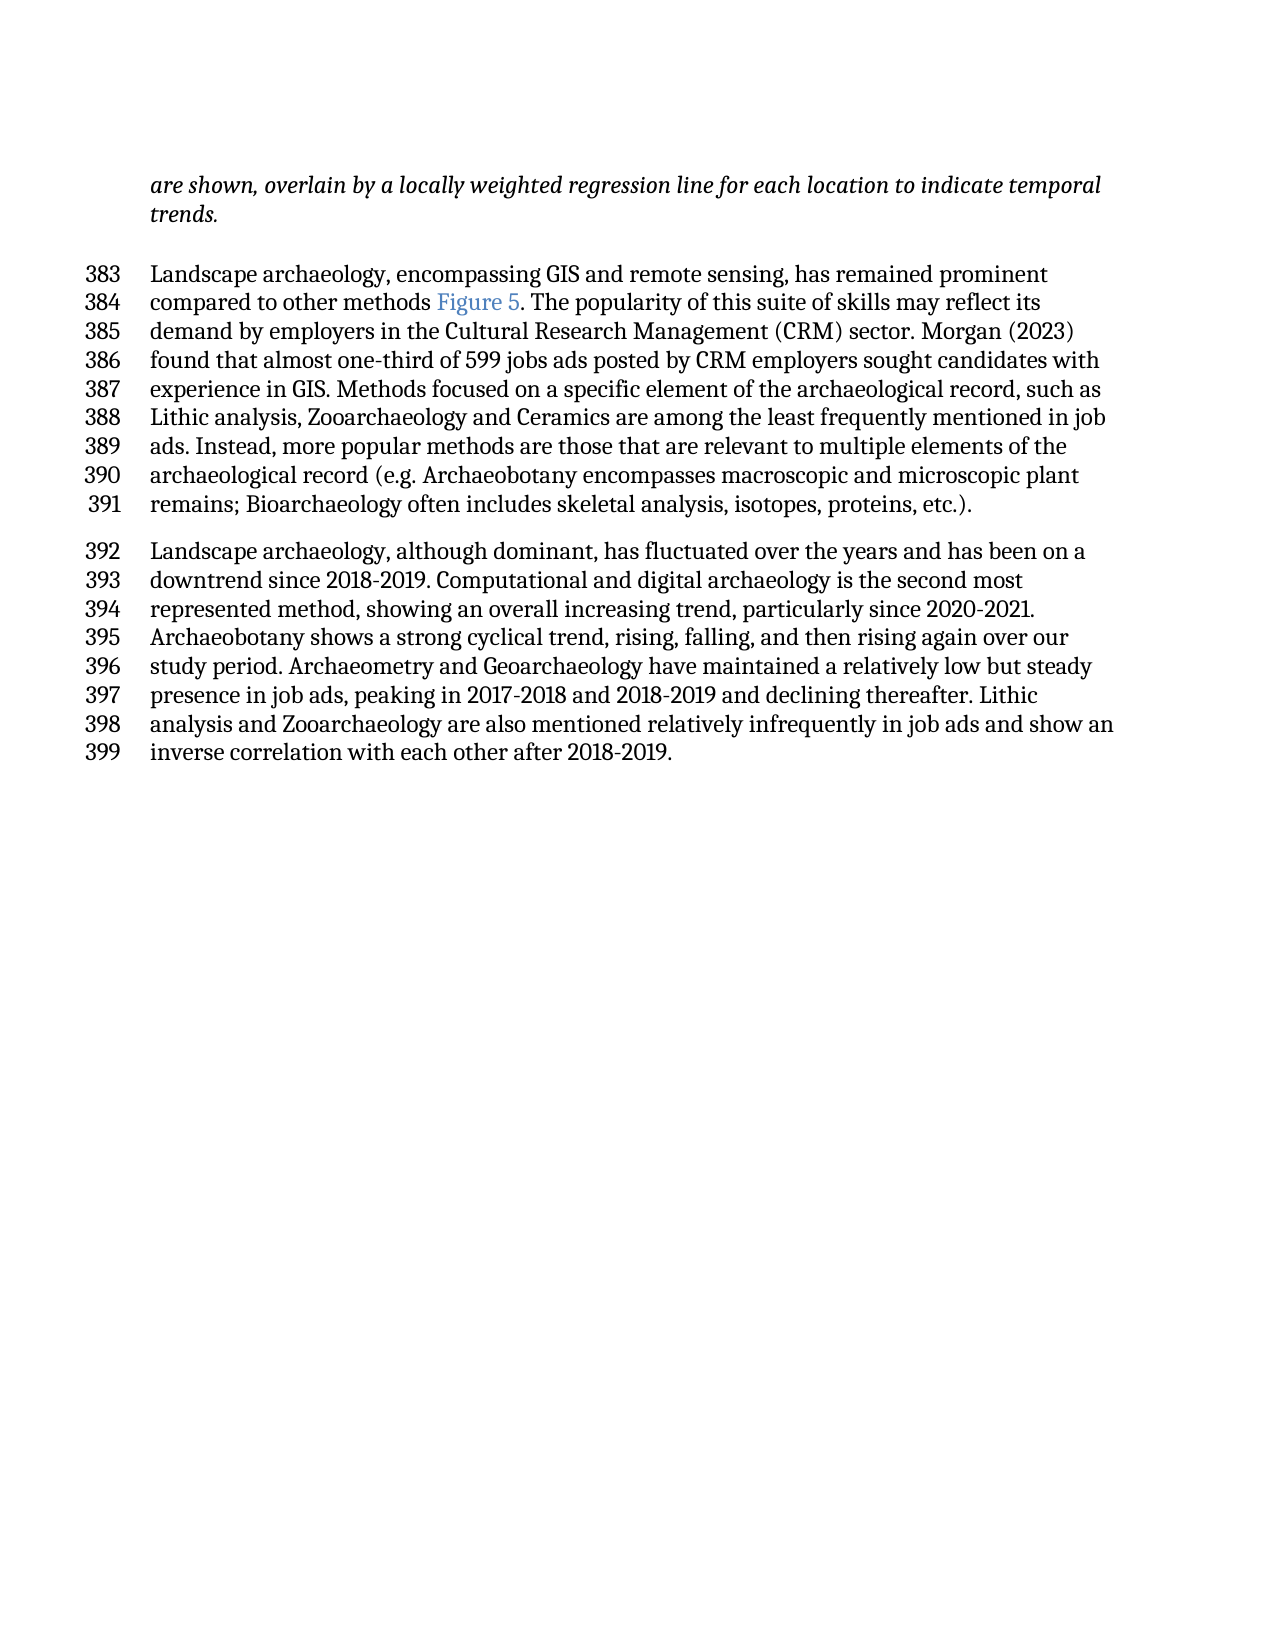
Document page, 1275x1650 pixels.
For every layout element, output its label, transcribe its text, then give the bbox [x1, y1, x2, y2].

text Landscape archaeology, although dominant, has fluctuated over the years and has been on a downtrend since 2018-2019. Computational and digital archaeology is the second most represented method, showing an overall increasing trend, particularly since 2020-2021. Archaeobotany shows a strong cyclical trend, rising, falling, and then rising again over our study period. Archaeometry and Geoarchaeology have maintained a relatively low but steady presence in job ads, peaking in 2017-2018 and 2018-2019 and declining thereafter. Lithic analysis and Zooarchaeology are also mentioned relatively infrequently in job ads and show an inverse correlation with each other after 2018-2019. [150, 537, 1125, 767]
text Landscape archaeology, encompassing GIS and remote sensing, has remained prominent compared to other methods Figure 5. The popularity of this suite of skills may reflect its demand by employers in the Cultural Research Management (CRM) sector. Morgan (2023) found that almost one-third of 599 jobs ads posted by CRM employers sought candidates with experience in GIS. Methods focused on a specific element of the archaeological record, such as Lithic analysis, Zooarchaeology and Ceramics are among the least frequently mentioned in job ads. Instead, more popular methods are those that are relevant to multiple elements of the archaeological record (e.g. Archaeobotany encompasses macroscopic and microscopic plant remains; Bioarchaeology often includes skeletal analysis, isotopes, proteins, etc.). [150, 259, 1125, 518]
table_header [139, 150, 1114, 241]
